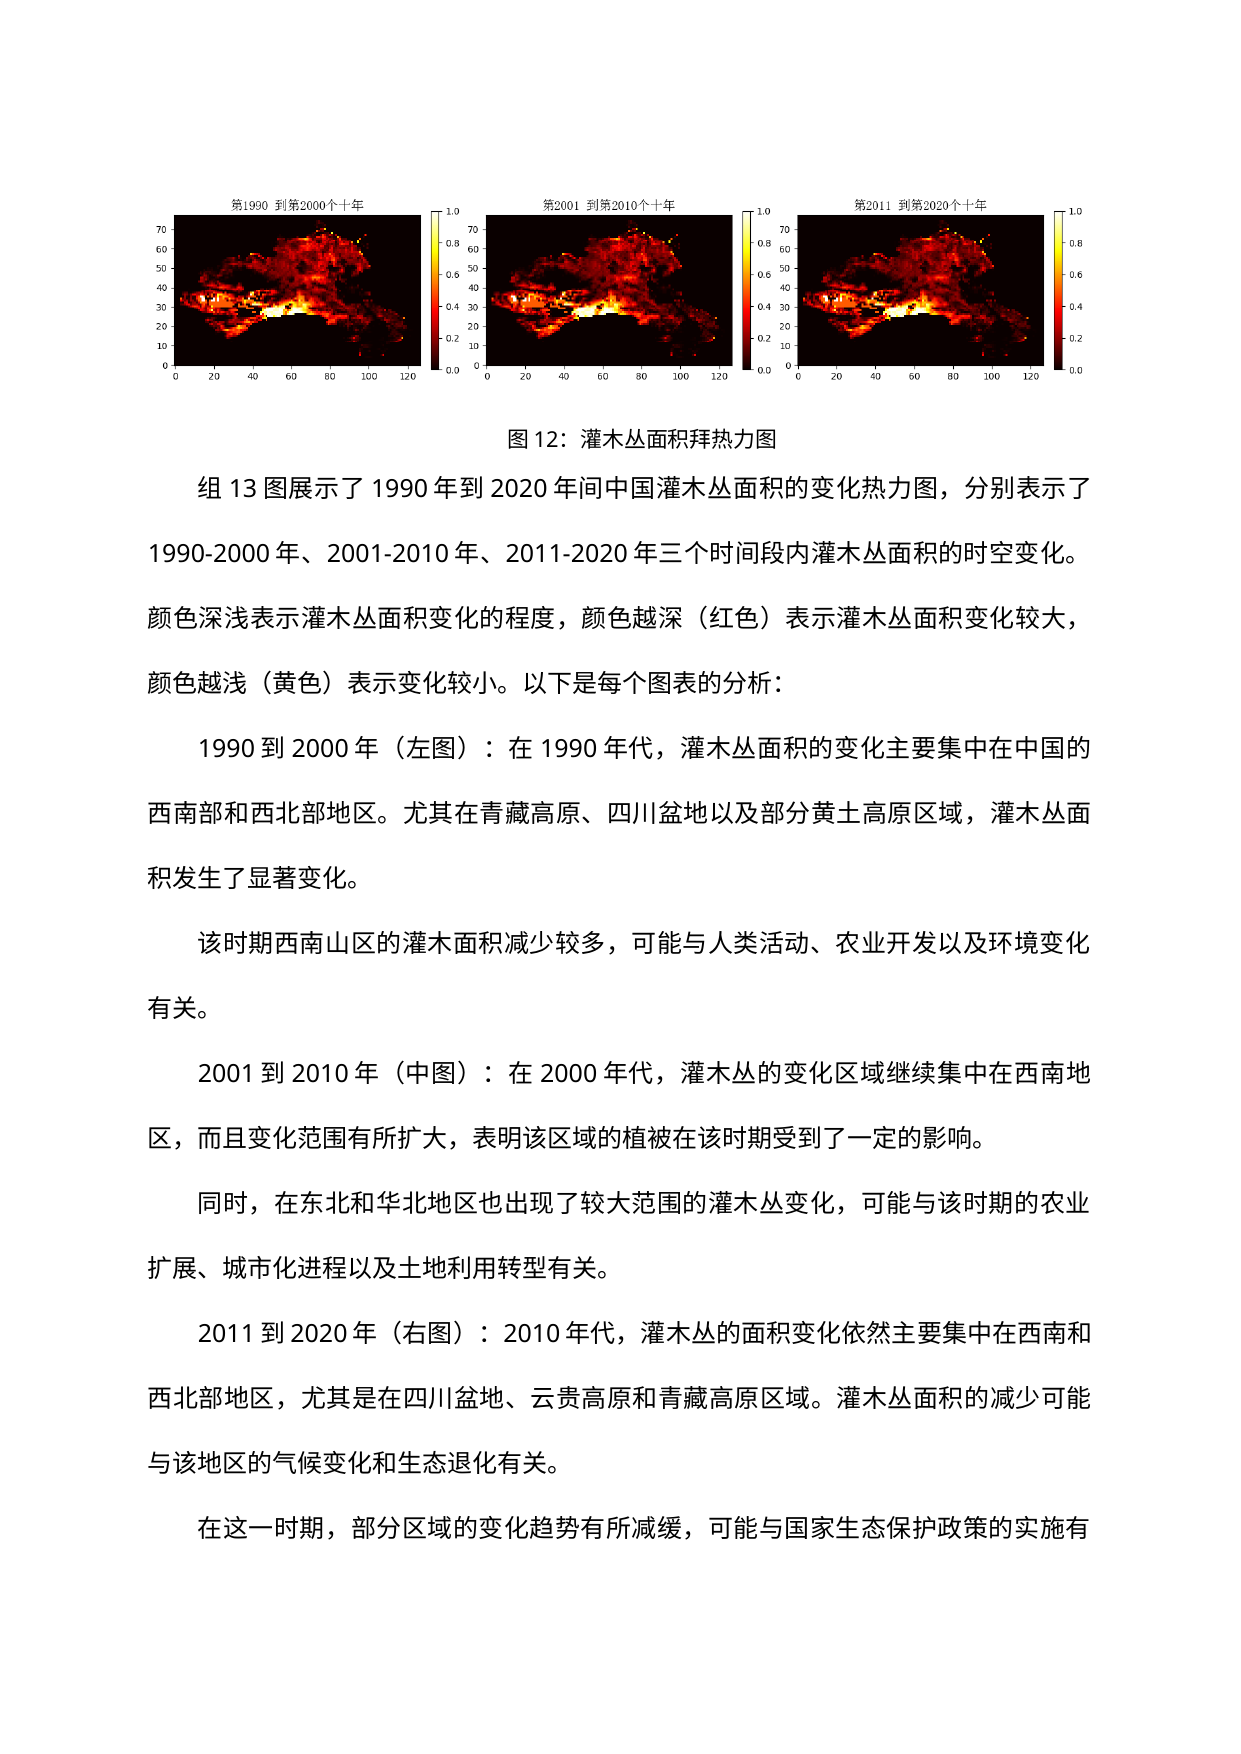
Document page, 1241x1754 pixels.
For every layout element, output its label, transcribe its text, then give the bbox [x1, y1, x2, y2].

text 2011到2020年（右图）：2010年代，灌木丛的面积变化依然主要集中在西南和西北部地区，尤其是在四川盆地、云贵高原和青藏高原区域。灌木丛面积的减少可能与该地区的气候变化和生态退化有关。 [148, 1299, 1092, 1494]
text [148, 1494, 1092, 1559]
text 该时期西南山区的灌木面积减少较多，可能与人类活动、农业开发以及环境变化有关。 [148, 909, 1092, 1039]
text 2001到2010年（中图）：在2000年代，灌木丛的变化区域继续集中在西南地区，而且变化范围有所扩大，表明该区域的植被在该时期受到了一定的影响。 [148, 1039, 1092, 1169]
picture [147, 162, 1091, 407]
text 1990到2000年（左图）：在1990年代，灌木丛面积的变化主要集中在中国的西南部和西北部地区。尤其在青藏高原、四川盆地以及部分黄土高原区域，灌木丛面积发生了显著变化。 [148, 714, 1092, 909]
text 组13图展示了1990年到2020年间中国灌木丛面积的变化热力图，分别表示了1990-2000年、2001-2010年、2011-2020年三个时间段内灌木丛面积的时空变化。颜色深浅表示灌木丛面积变化的程度，颜色越深（红色）表示灌木丛面积变化较大，颜色越浅（黄色）表示变化较小。以下是每个图表的分析： [148, 454, 1092, 714]
text 同时，在东北和华北地区也出现了较大范围的灌木丛变化，可能与该时期的农业扩展、城市化进程以及土地利用转型有关。 [148, 1169, 1092, 1299]
text 图12：灌木丛面积拜热力图 [148, 422, 1092, 454]
